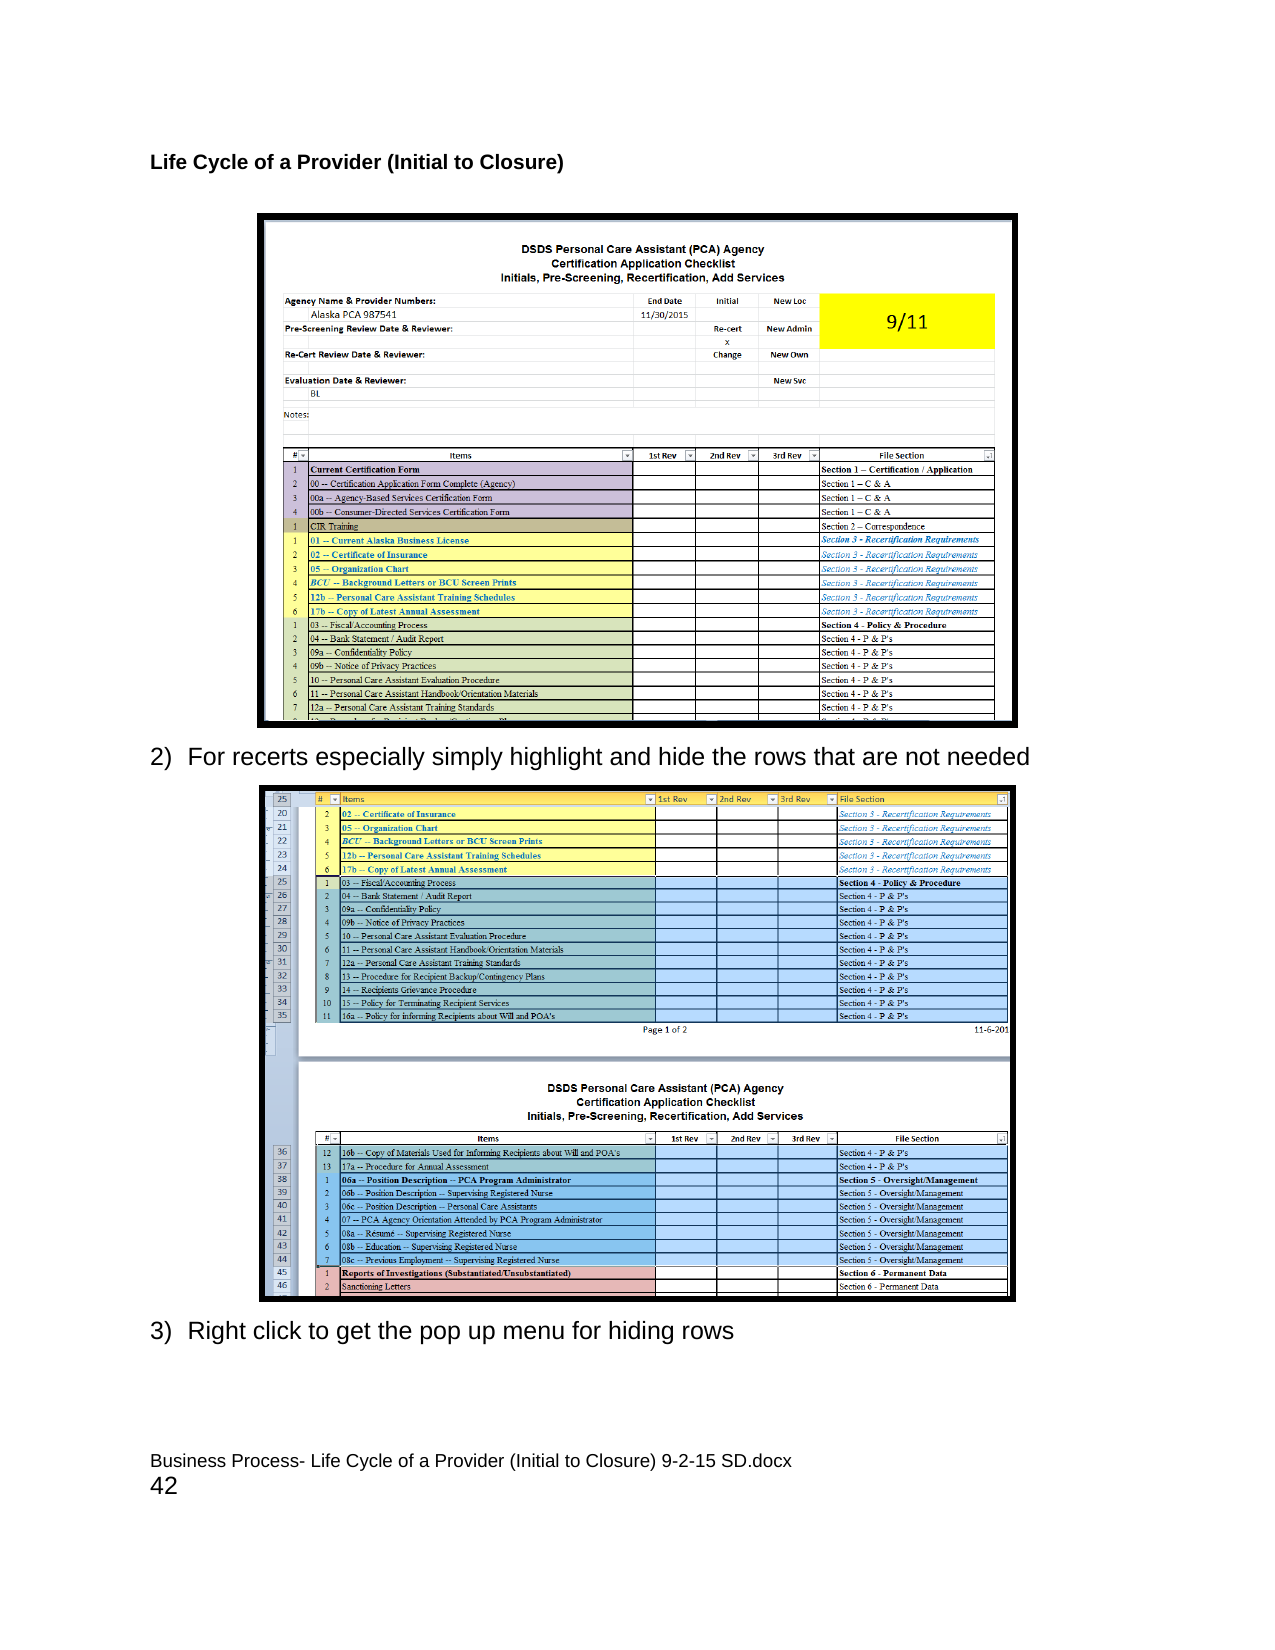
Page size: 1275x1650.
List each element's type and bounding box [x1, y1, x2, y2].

picture [264, 220, 1012, 721]
picture [265, 791, 1010, 1296]
